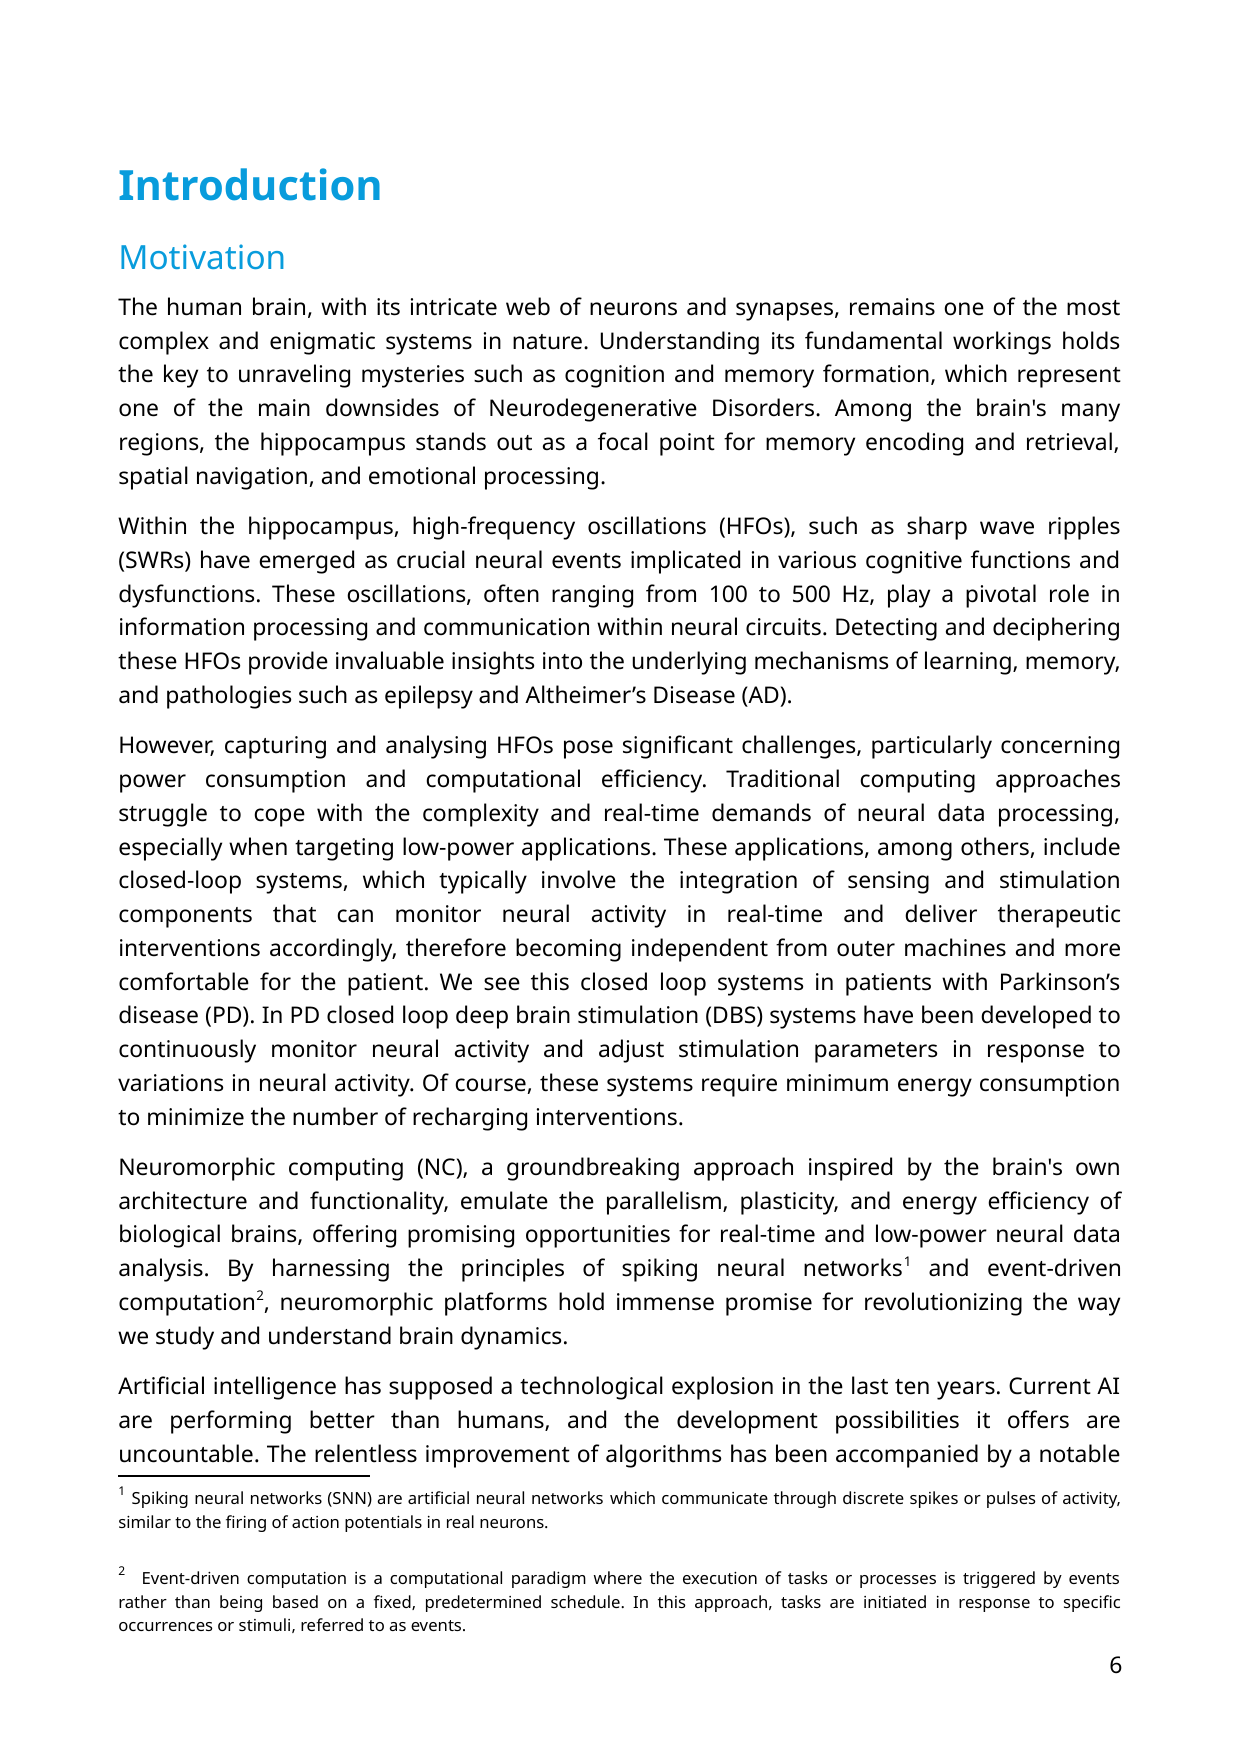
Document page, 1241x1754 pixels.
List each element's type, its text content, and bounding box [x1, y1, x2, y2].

subtitle Introduction [118, 156, 596, 212]
text Neuromorphic computing (NC), a groundbreaking approach inspired by the brain's own architecture and functionality, emulate the parallelism, plasticity, and energy efficiency of biological brains, offering promising opportunities for real-time and low-power neural data analysis. By harnessing the principles of spiking neural networks and event-driven computation, neuromorphic platforms hold immense promise for revolutionizing the way we study and understand brain dynamics. [118, 1151, 1122, 1351]
text Within the hippocampus, high-frequency oscillations (HFOs), such as sharp wave ripples (SWRs) have emerged as crucial neural events implicated in various cognitive functions and dysfunctions. These oscillations, often ranging from 100 to 500 Hz, play a pivotal role in information processing and communication within neural circuits. Detecting and deciphering these HFOs provide invaluable insights into the underlying mechanisms of learning, memory, and pathologies such as epilepsy and Altheimer’s Disease (AD). [118, 510, 1122, 710]
text However, capturing and analysing HFOs pose significant challenges, particularly concerning power consumption and computational efficiency. Traditional computing approaches struggle to cope with the complexity and real-time demands of neural data processing, especially when targeting low-power applications. These applications, among others, include closed-loop systems, which typically involve the integration of sensing and stimulation components that can monitor neural activity in real-time and deliver therapeutic interventions accordingly, therefore becoming independent from outer machines and more comfortable for the patient. We see this closed loop systems in patients with Parkinson’s disease (PD). In PD closed loop deep brain stimulation (DBS) systems have been developed to continuously monitor neural activity and adjust stimulation parameters in response to variations in neural activity. Of course, these systems require minimum energy consumption to minimize the number of recharging interventions. [118, 729, 1122, 1132]
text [118, 1370, 1122, 1469]
text The human brain, with its intricate web of neurons and synapses, remains one of the most complex and enigmatic systems in nature. Understanding its fundamental workings holds the key to unraveling mysteries such as cognition and memory formation, which represent one of the main downsides of Neurodegenerative Disorders. Among the brain's many regions, the hippocampus stands out as a focal point for memory encoding and retrieval, spatial navigation, and emotional processing. [118, 291, 1122, 491]
subtitle Motivation [118, 233, 596, 279]
